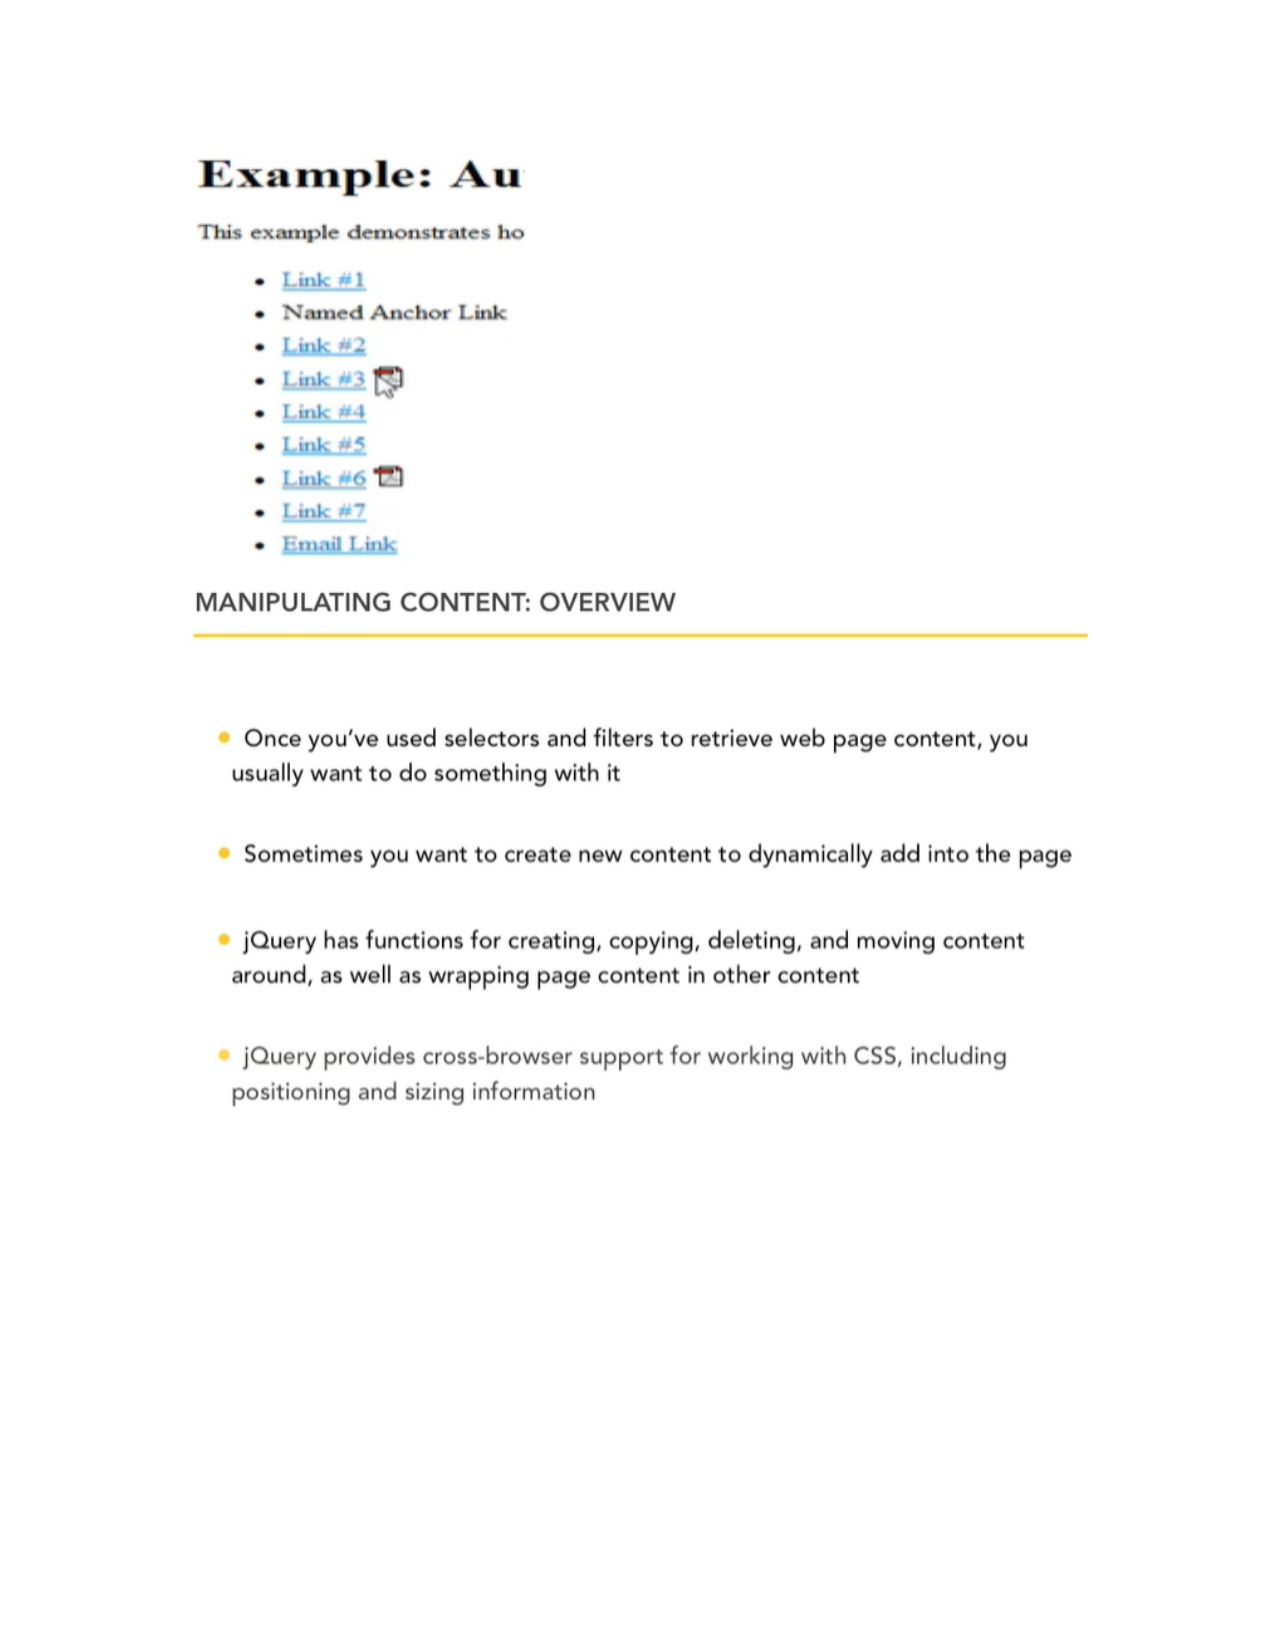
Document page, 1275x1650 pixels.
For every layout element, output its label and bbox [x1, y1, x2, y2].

picture [187, 150, 525, 563]
picture [187, 583, 1088, 1111]
